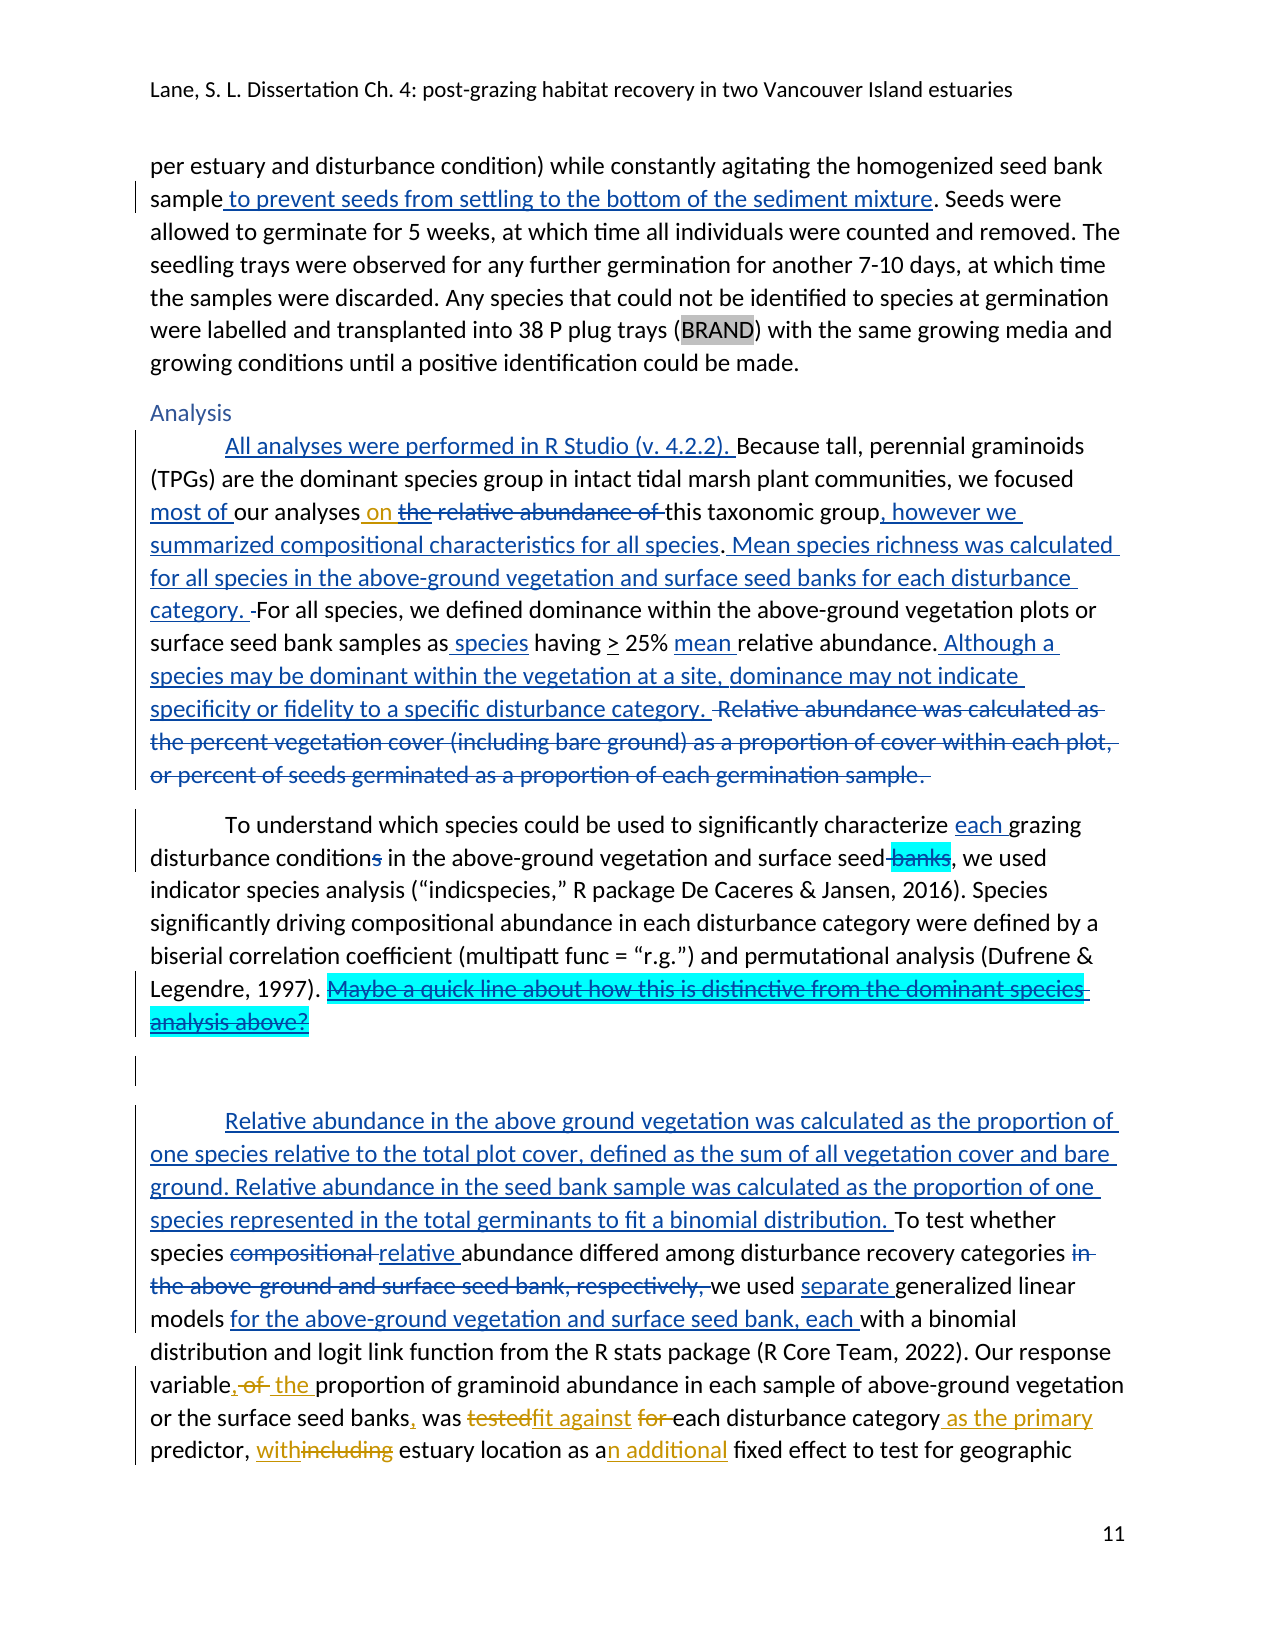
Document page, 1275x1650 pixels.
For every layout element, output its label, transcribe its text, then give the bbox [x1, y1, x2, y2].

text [150, 150, 1125, 378]
text To understand which species could be used to significantly characterize grazing disturbance condition in the above-ground vegetation and surface seed, we used indicator species analysis (“indicspecies,” R package De Caceres & Jansen, 2016). Species significantly driving compositional abundance in each disturbance category were defined by a biserial correlation coefficient (multipatt func = “r.g.”) and permutational analysis (Dufrene & Legendre, 1997). [150, 809, 1125, 1037]
text Because tall, perennial graminoids (TPGs) are the dominant species group in intact tidal marsh plant communities, we focused our analysesthis taxonomic group.For all species, we defined dominance within the above-ground vegetation plots or surface seed bank samples as having > 25% relative abundance. [150, 430, 1125, 790]
subtitle Analysis [150, 397, 1125, 428]
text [150, 1105, 1125, 1465]
